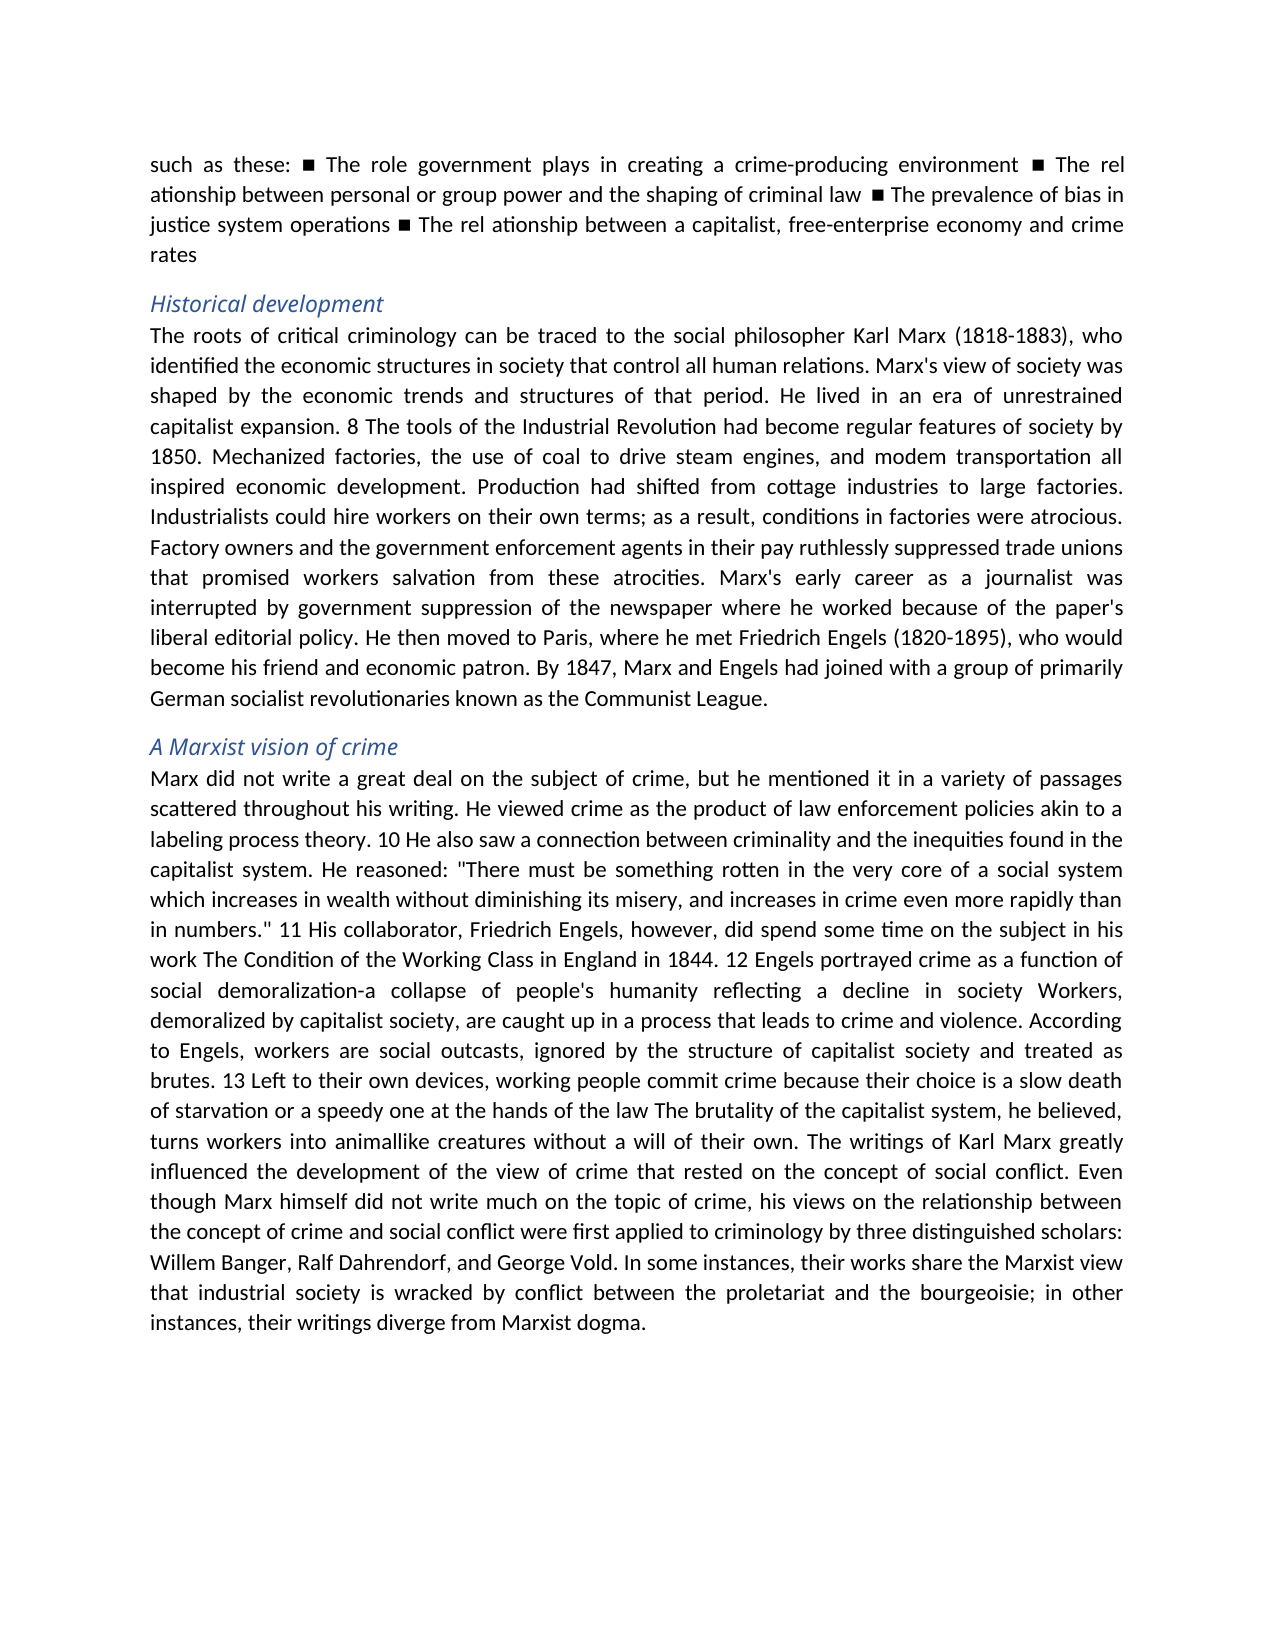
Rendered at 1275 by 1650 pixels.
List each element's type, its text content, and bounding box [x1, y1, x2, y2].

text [150, 150, 1125, 269]
subtitle A Marxist vision of crime [150, 731, 1125, 762]
text Marx did not write a great deal on the subject of crime, but he mentioned it in a variety of passages scattered throughout his writing. He viewed crime as the product of law enforcement policies akin to a labeling process theory. 10 He also saw a connection between criminality and the inequities found in the capitalist system. He reasoned: "There must be something rotten in the very core of a social system which increases in wealth without diminishing its misery, and increases in crime even more rapidly than in numbers." 11 His collaborator, Friedrich Engels, however, did spend some time on the subject in his work The Condition of the Working Class in England in 1844. 12 Engels portrayed crime as a function of social demoralization-a collapse of people's humanity reflecting a decline in society Workers, demoralized by capitalist society, are caught up in a process that leads to crime and violence. According to Engels, workers are social outcasts, ignored by the structure of capitalist society and treated as brutes. 13 Left to their own devices, working people commit crime because their choice is a slow death of starvation or a speedy one at the hands of the law The brutality of the capitalist system, he believed, turns workers into animallike creatures without a will of their own. The writings of Karl Marx greatly influenced the development of the view of crime that rested on the concept of social conflict. Even though Marx himself did not write much on the topic of crime, his views on the relationship between the concept of crime and social conflict were first applied to criminology by three distinguished scholars: Willem Banger, Ralf Dahrendorf, and George Vold. In some instances, their works share the Marxist view that industrial society is wracked by conflict between the proletariat and the bourgeoisie; in other instances, their writings diverge from Marxist dogma. [150, 764, 1125, 1336]
subtitle Historical development [150, 287, 1125, 319]
text The roots of critical criminology can be traced to the social philosopher Karl Marx (1818-1883), who identified the economic structures in society that control all human relations. Marx's view of society was shaped by the economic trends and structures of that period. He lived in an era of unrestrained capitalist expansion. 8 The tools of the Industrial Revolution had become regular features of society by 1850. Mechanized factories, the use of coal to drive steam engines, and modem transportation all inspired economic development. Production had shifted from cottage industries to large factories. Industrialists could hire workers on their own terms; as a result, conditions in factories were atrocious. Factory owners and the government enforcement agents in their pay ruthlessly suppressed trade unions that promised workers salvation from these atrocities. Marx's early career as a journalist was interrupted by government suppression of the newspaper where he worked because of the paper's liberal editorial policy. He then moved to Paris, where he met Friedrich Engels (1820-1895), who would become his friend and economic patron. By 1847, Marx and Engels had joined with a group of primarily German socialist revolutionaries known as the Communist League. [150, 321, 1125, 712]
